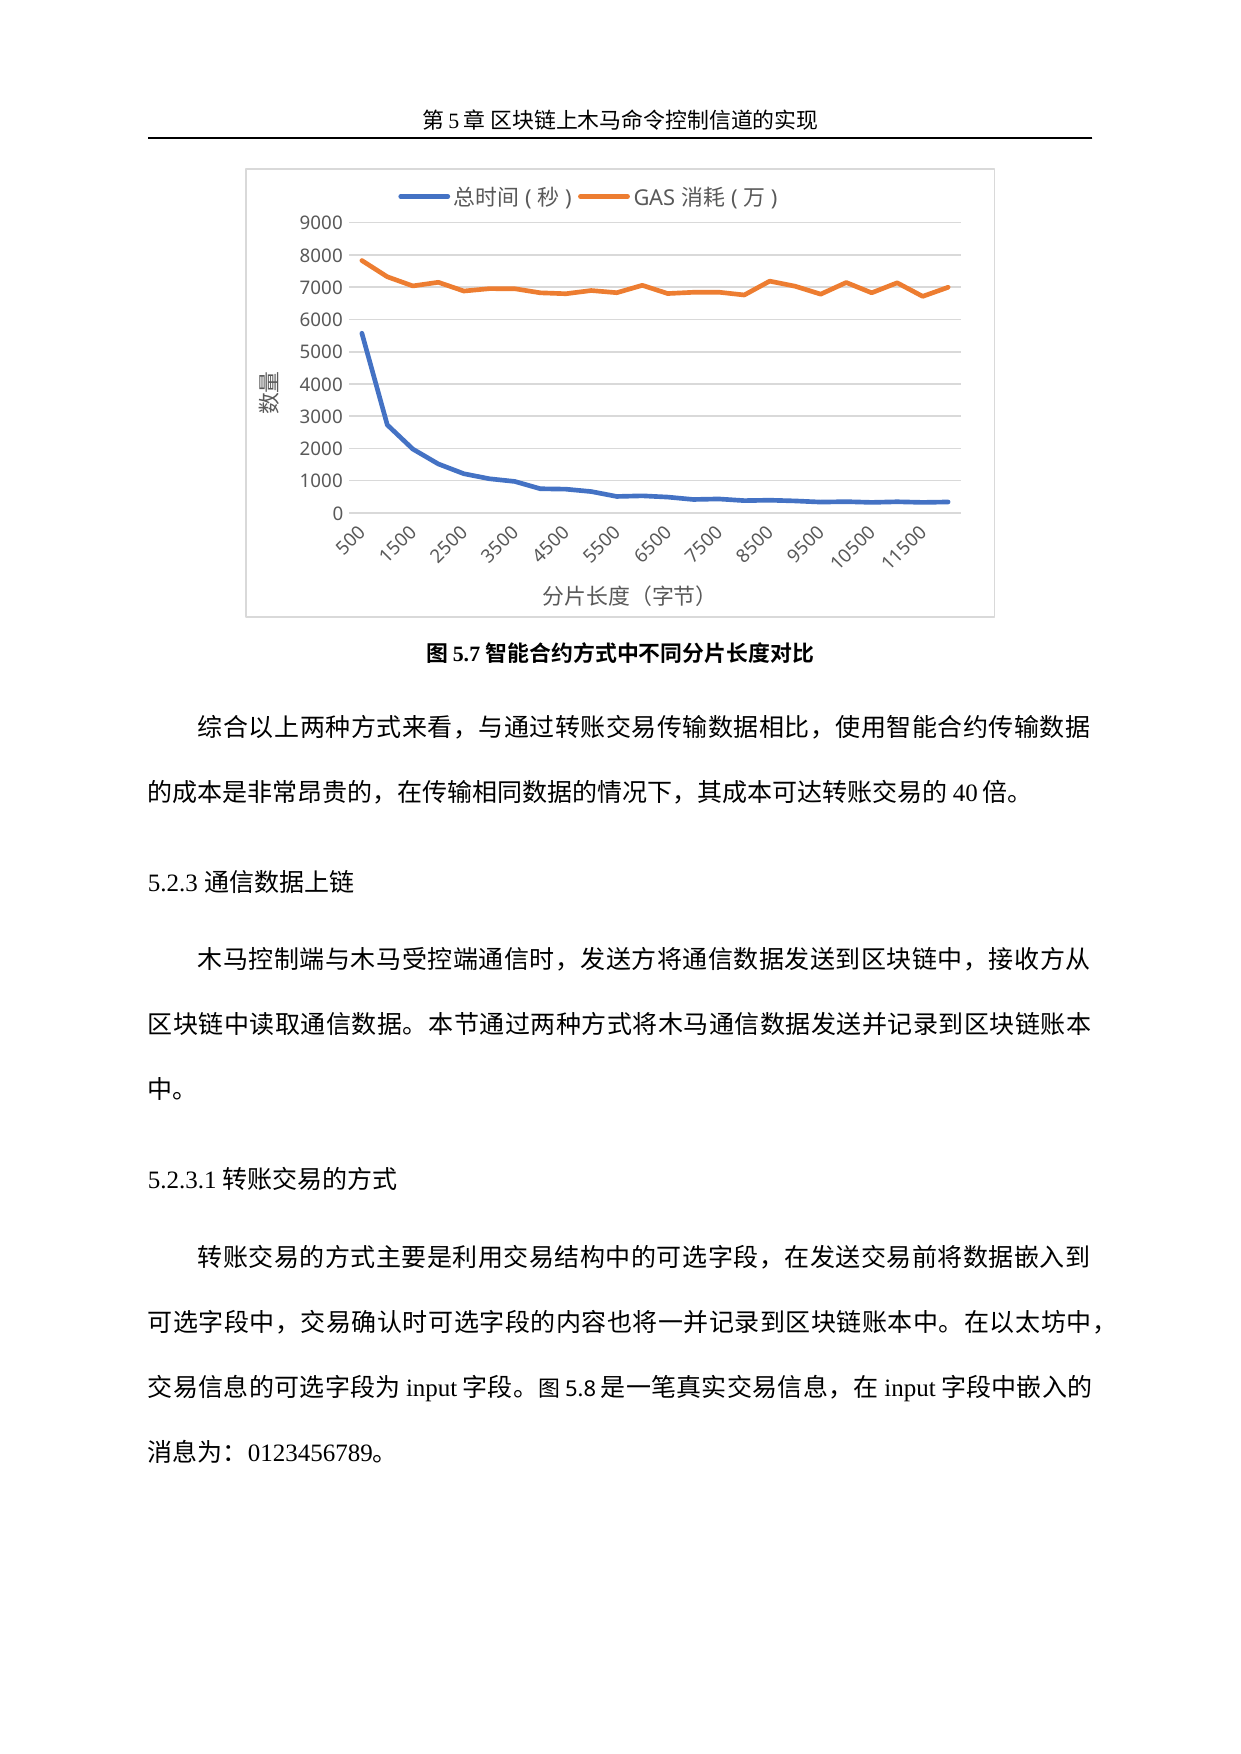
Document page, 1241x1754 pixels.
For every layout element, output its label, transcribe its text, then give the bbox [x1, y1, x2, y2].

text 木马控制端与木马受控端通信时，发送方将通信数据发送到区块链中，接收方从区块链中读取通信数据。本节通过两种方式将木马通信数据发送并记录到区块链账本中。 [148, 926, 1092, 1121]
text 图5.7 智能合约方式中不同分片长度对比 [148, 636, 1092, 668]
subtitle 5.2.3.1 转账交易的方式 [148, 1146, 1092, 1211]
text 转账交易的方式主要是利用交易结构中的可选字段，在发送交易前将数据嵌入到可选字段中，交易确认时可选字段的内容也将一并记录到区块链账本中。在以太坊中，交易信息的可选字段为input字段。图5.8是一笔真实交易信息，在input字段中嵌入的消息为：0123456789。 [148, 1223, 1092, 1483]
text 综合以上两种方式来看，与通过转账交易传输数据相比，使用智能合约传输数据的成本是非常昂贵的，在传输相同数据的情况下，其成本可达转账交易的40倍。 [148, 693, 1092, 823]
subtitle 通信数据上链 [148, 848, 1092, 913]
